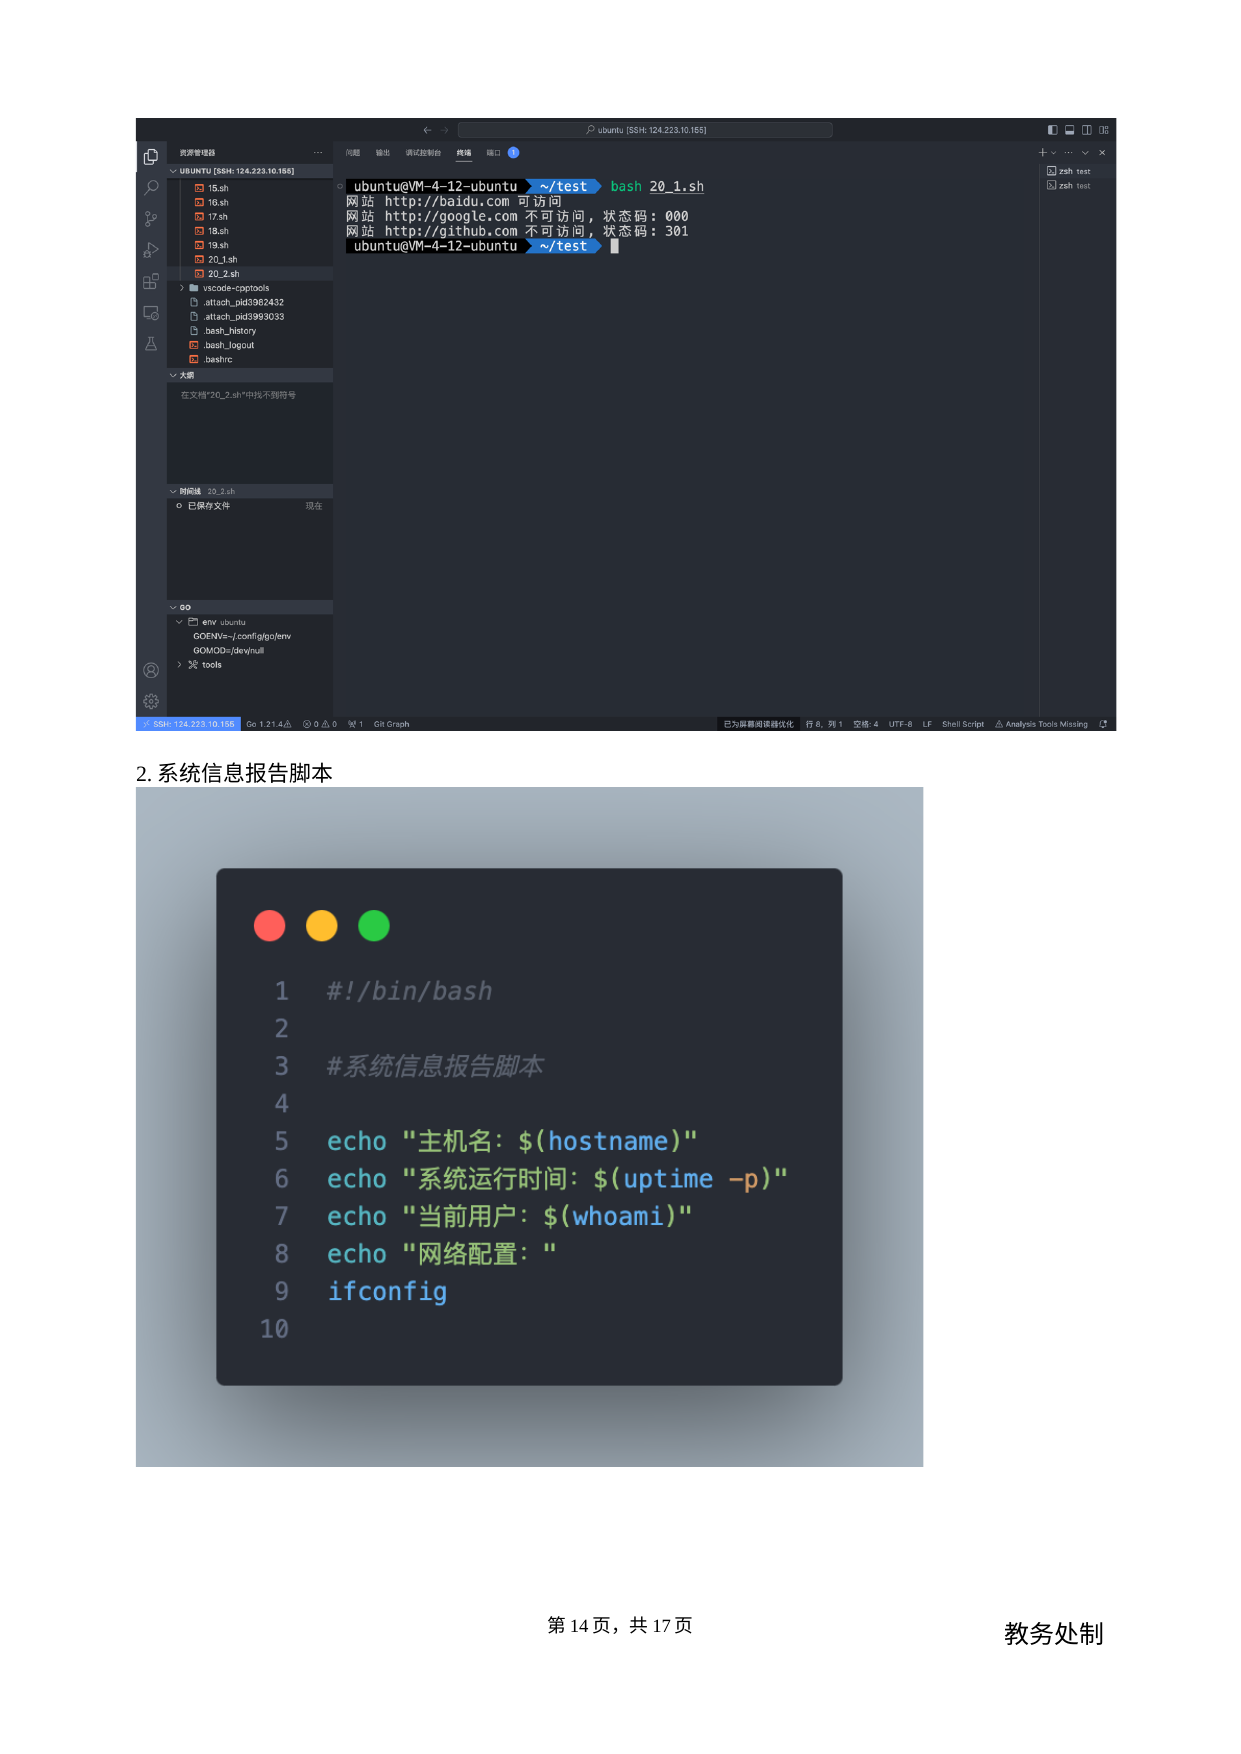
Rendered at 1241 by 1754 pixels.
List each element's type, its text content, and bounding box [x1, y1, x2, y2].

text 2. 系统信息报告脚本 [136, 756, 1104, 788]
picture [135, 787, 924, 1467]
picture [135, 118, 1117, 731]
